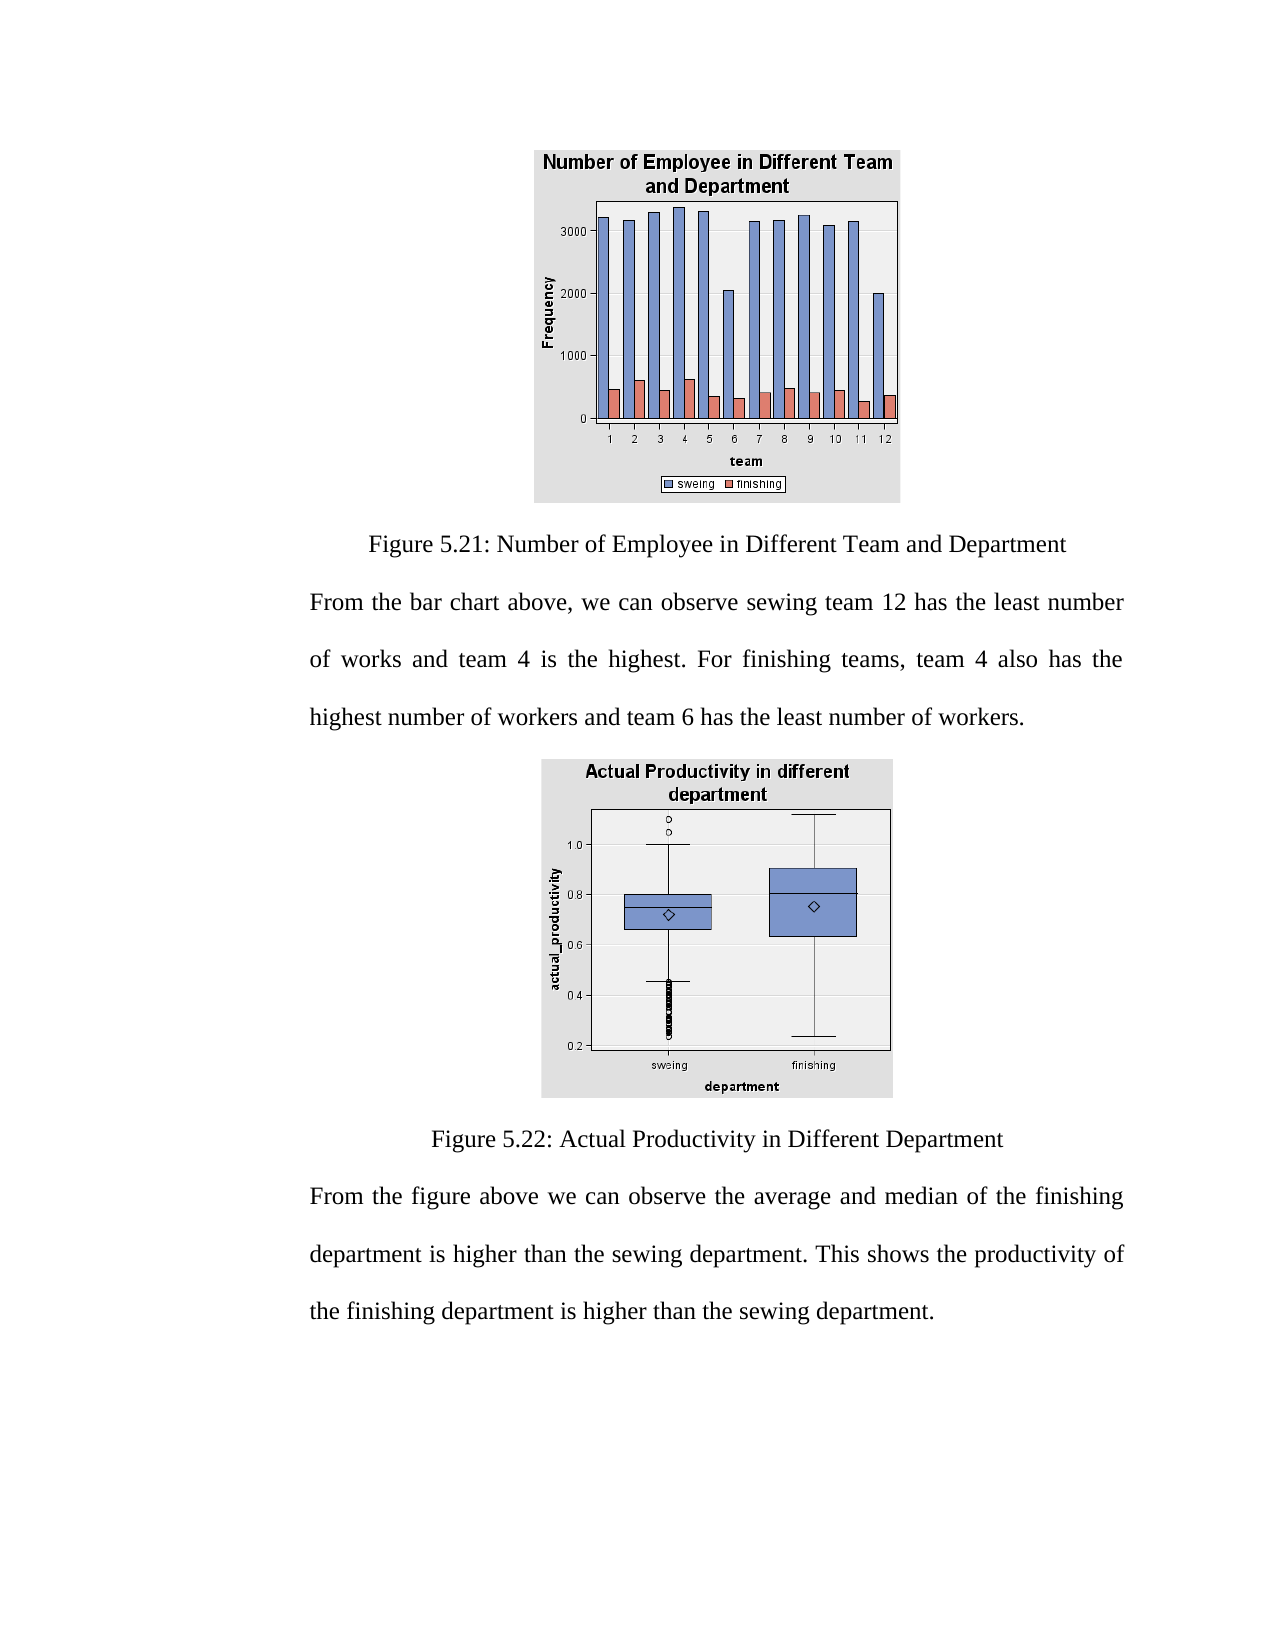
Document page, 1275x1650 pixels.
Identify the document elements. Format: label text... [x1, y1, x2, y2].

text Figure 5.22: Actual Productivity in Different Department [309, 1124, 1125, 1153]
text From the figure above we can observe the average and median of the finishing department is higher than the sewing department. This shows the productivity of the finishing department is higher than the sewing department. [309, 1181, 1125, 1325]
picture [534, 150, 901, 503]
text From the bar chart above, we can observe sewing team 12 has the least number of works and team 4 is the highest. For finishing teams, team 4 also has the highest number of workers and team 6 has the least number of workers. [309, 587, 1125, 731]
text Figure 5.21: Number of Employee in Different Team and Department [309, 529, 1125, 558]
picture [541, 759, 893, 1098]
